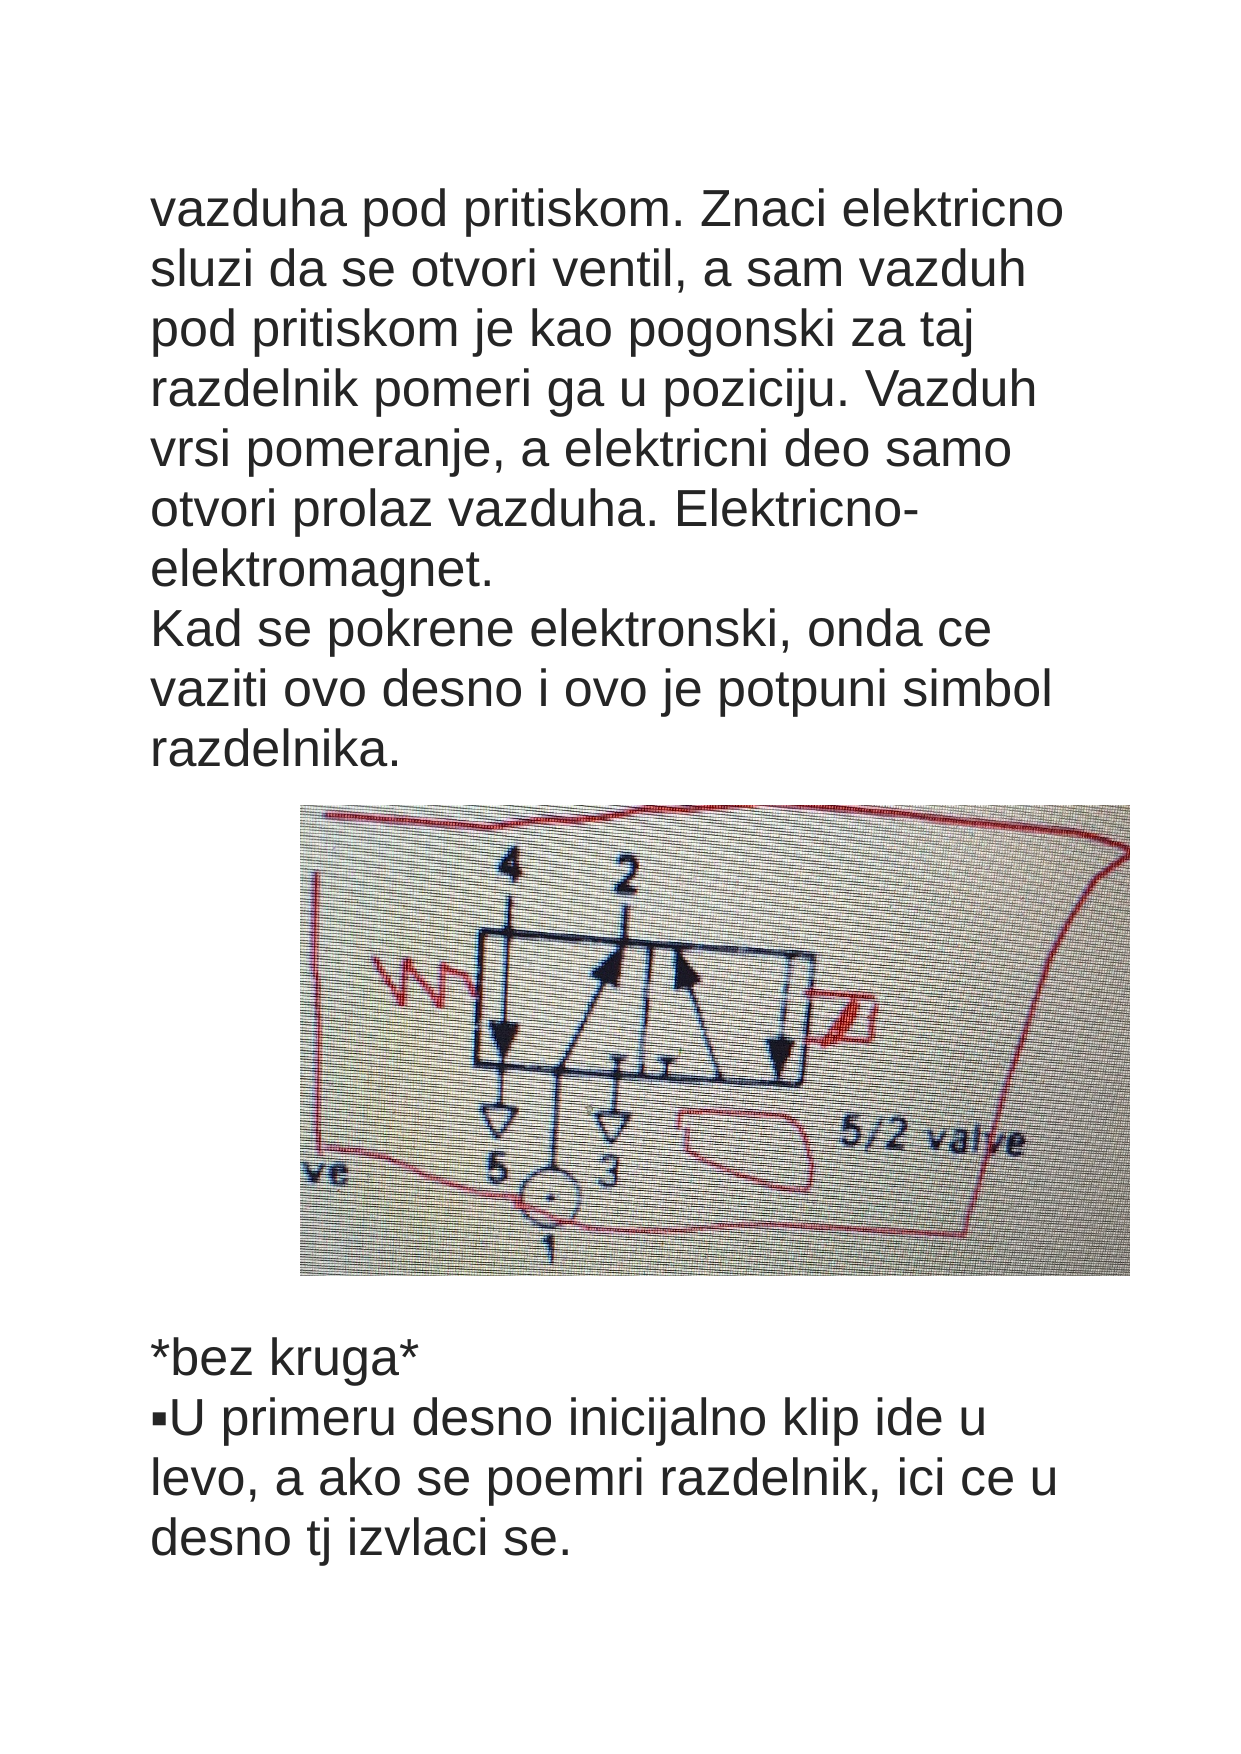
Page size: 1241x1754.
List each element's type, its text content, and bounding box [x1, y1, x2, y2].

text Kad se pokrene elektronski, onda ce vaziti ovo desno i ovo je potpuni simbol razdelnika. [150, 603, 1090, 783]
text ▪︎U primeru desno inicijalno klip ide u levo, a ako se poemri razdelnik, ici ce u desno tj izvlaci se. [150, 1387, 1090, 1567]
text *bez kruga* [150, 1327, 1090, 1387]
text vazduha pod pritiskom. Znaci elektricno sluzi da se otvori ventil, a sam vazduh pod pritiskom je kao pogonski za taj razdelnik pomeri ga u poziciju. Vazduh vrsi pomeranje, a elektricni deo samo otvori prolaz vazduha. Elektricno-elektromagnet. [150, 184, 1090, 603]
picture [300, 805, 1130, 1276]
